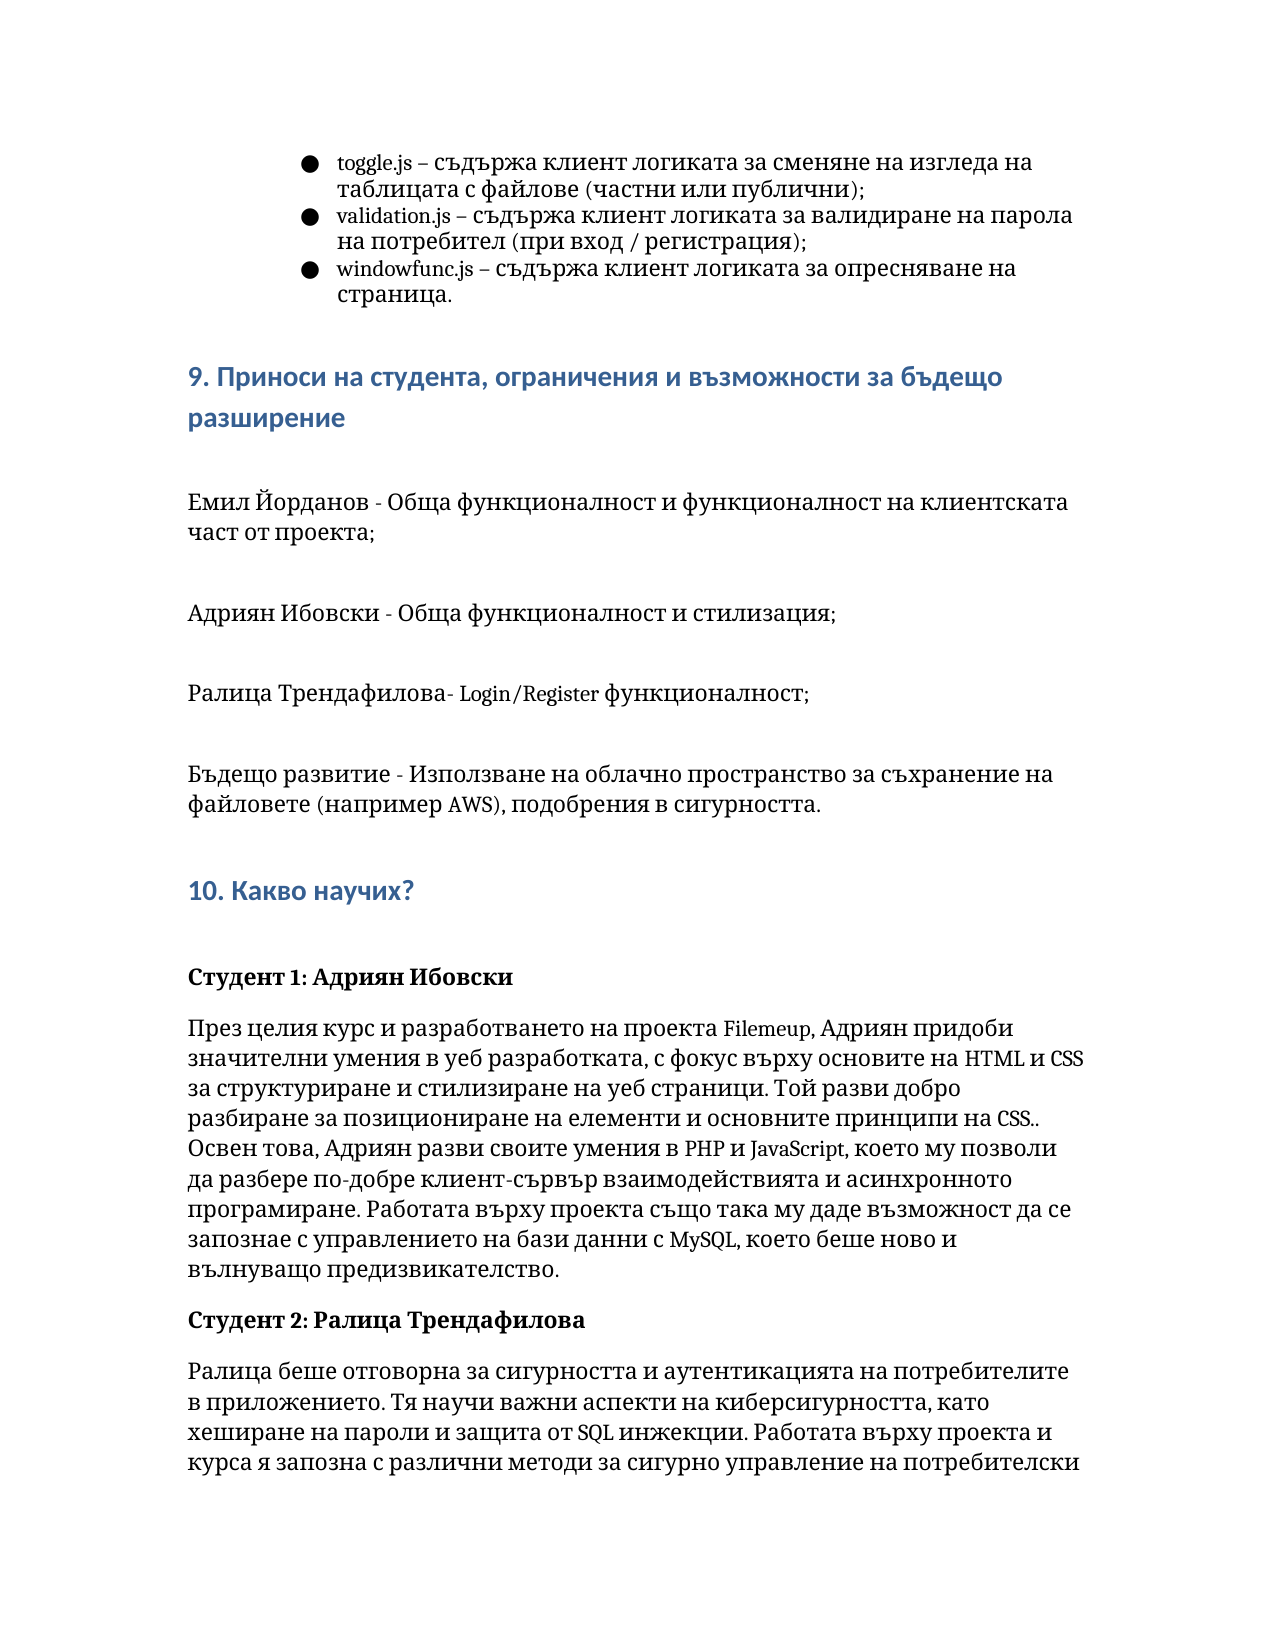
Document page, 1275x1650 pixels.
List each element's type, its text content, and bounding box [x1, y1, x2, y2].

text През целия курс и разработването на проекта Filemeup, Адриян придоби значителни умения в уеб разработката, с фокус върху основите на HTML и CSS за структуриране и стилизиране на уеб страници. Той разви добро разбиране за позициониране на елементи и основните принципи на CSS.. Освен това, Адриян разви своите умения в PHP и JavaScript, което му позволи да разбере по-добре клиент-сървър взаимодействията и асинхронното програмиране. Работата върху проекта също така му даде възможност да се запознае с управлението на бази данни с MySQL, което беше ново и вълнуващо предизвикателство. [187, 1015, 1087, 1283]
subtitle Адриян Ибовски - Обща функционалност и стилизация; [187, 600, 1087, 627]
subtitle 9. Приноси на студента, ограничения и възможности за бъдещо разширение [187, 358, 1087, 435]
subtitle Емил Йорданов - Обща функционалност и функционалност на клиентската част от проекта; [187, 490, 1087, 547]
subtitle 10. Какво научих? [187, 872, 1087, 908]
list validation.js – съдържа клиент логиката за валидиране на парола на потребител (при вход / регистрация); [300, 203, 1087, 255]
subtitle Ралица Трендафилова- Login/Register функционалност; [187, 681, 1087, 707]
text Бъдещо развитие - Използване на облачно пространство за съхранение на файловете (например AWS), подобрения в сигурността. [187, 762, 1087, 818]
list toggle.js – съдържа клиент логиката за сменяне на изгледа на таблицата с файлове (частни или публични); [300, 150, 1087, 203]
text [187, 1359, 1087, 1476]
text Студент 1: Адриян Ибовски [187, 964, 1087, 991]
list windowfunc.js – съдържа клиент логиката за опресняване на страница. [300, 255, 1087, 308]
text Студент 2: Ралица Трендафилова [187, 1308, 1087, 1334]
